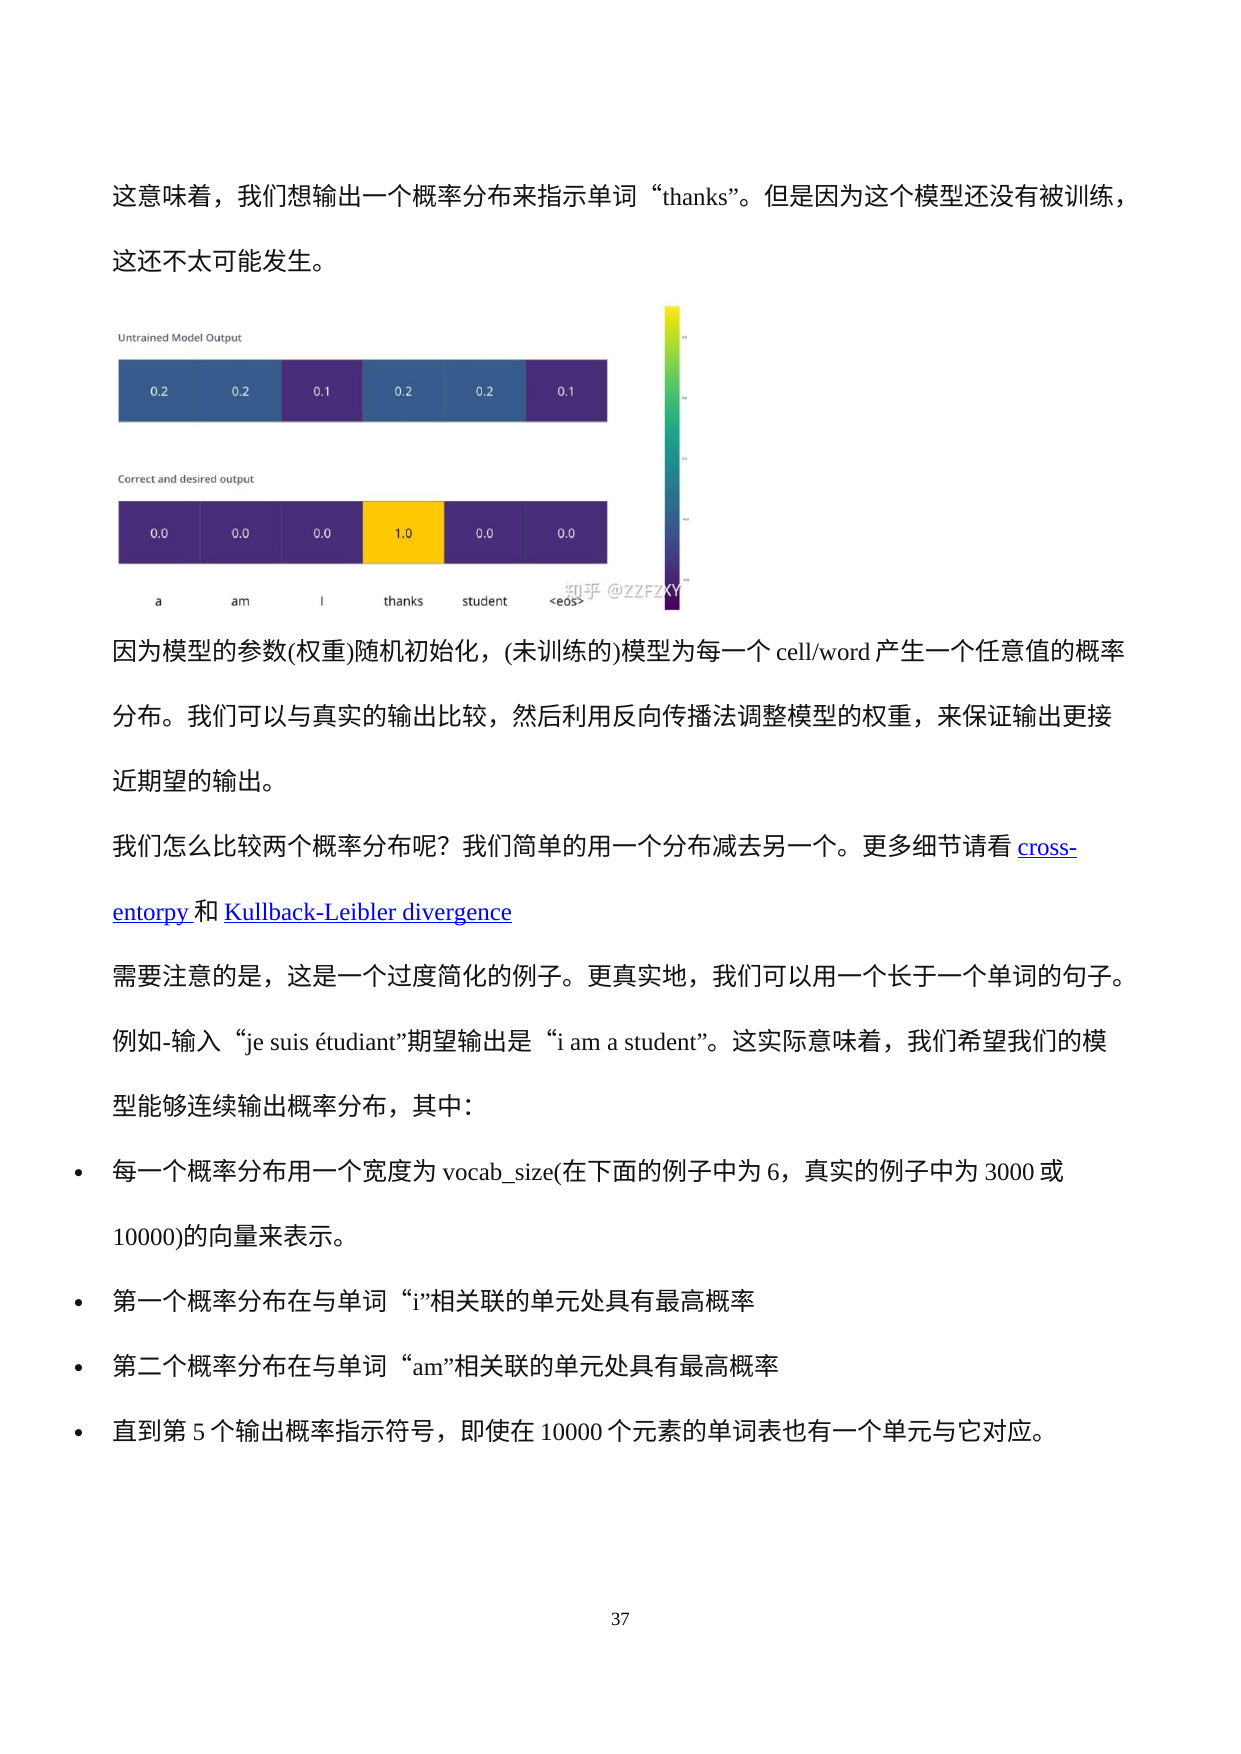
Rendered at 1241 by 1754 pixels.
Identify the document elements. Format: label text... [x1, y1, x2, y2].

text 我们怎么比较两个概率分布呢？我们简单的用一个分布减去另一个。更多细节请看cross-entorpy和Kullback-Leibler divergence [112, 812, 1128, 942]
list 第一个概率分布在与单词“i”相关联的单元处具有最高概率 [75, 1267, 1128, 1332]
picture [112, 295, 696, 614]
list 每一个概率分布用一个宽度为vocab_size(在下面的例子中为6，真实的例子中为3000或10000)的向量来表示。 [75, 1137, 1128, 1267]
text 因为模型的参数(权重)随机初始化，(未训练的)模型为每一个cell/word产生一个任意值的概率分布。我们可以与真实的输出比较，然后利用反向传播法调整模型的权重，来保证输出更接近期望的输出。 [112, 617, 1128, 812]
text 需要注意的是，这是一个过度简化的例子。更真实地，我们可以用一个长于一个单词的句子。例如-输入“je suis étudiant”期望输出是“i am a student”。这实际意味着，我们希望我们的模型能够连续输出概率分布，其中： [112, 942, 1128, 1137]
list 第二个概率分布在与单词“am”相关联的单元处具有最高概率 [75, 1332, 1128, 1397]
list 直到第5个输出概率指示符号，即使在10000个元素的单词表也有一个单元与它对应。 [75, 1397, 1128, 1462]
text 这意味着，我们想输出一个概率分布来指示单词“thanks”。但是因为这个模型还没有被训练，这还不太可能发生。 [112, 162, 1128, 292]
